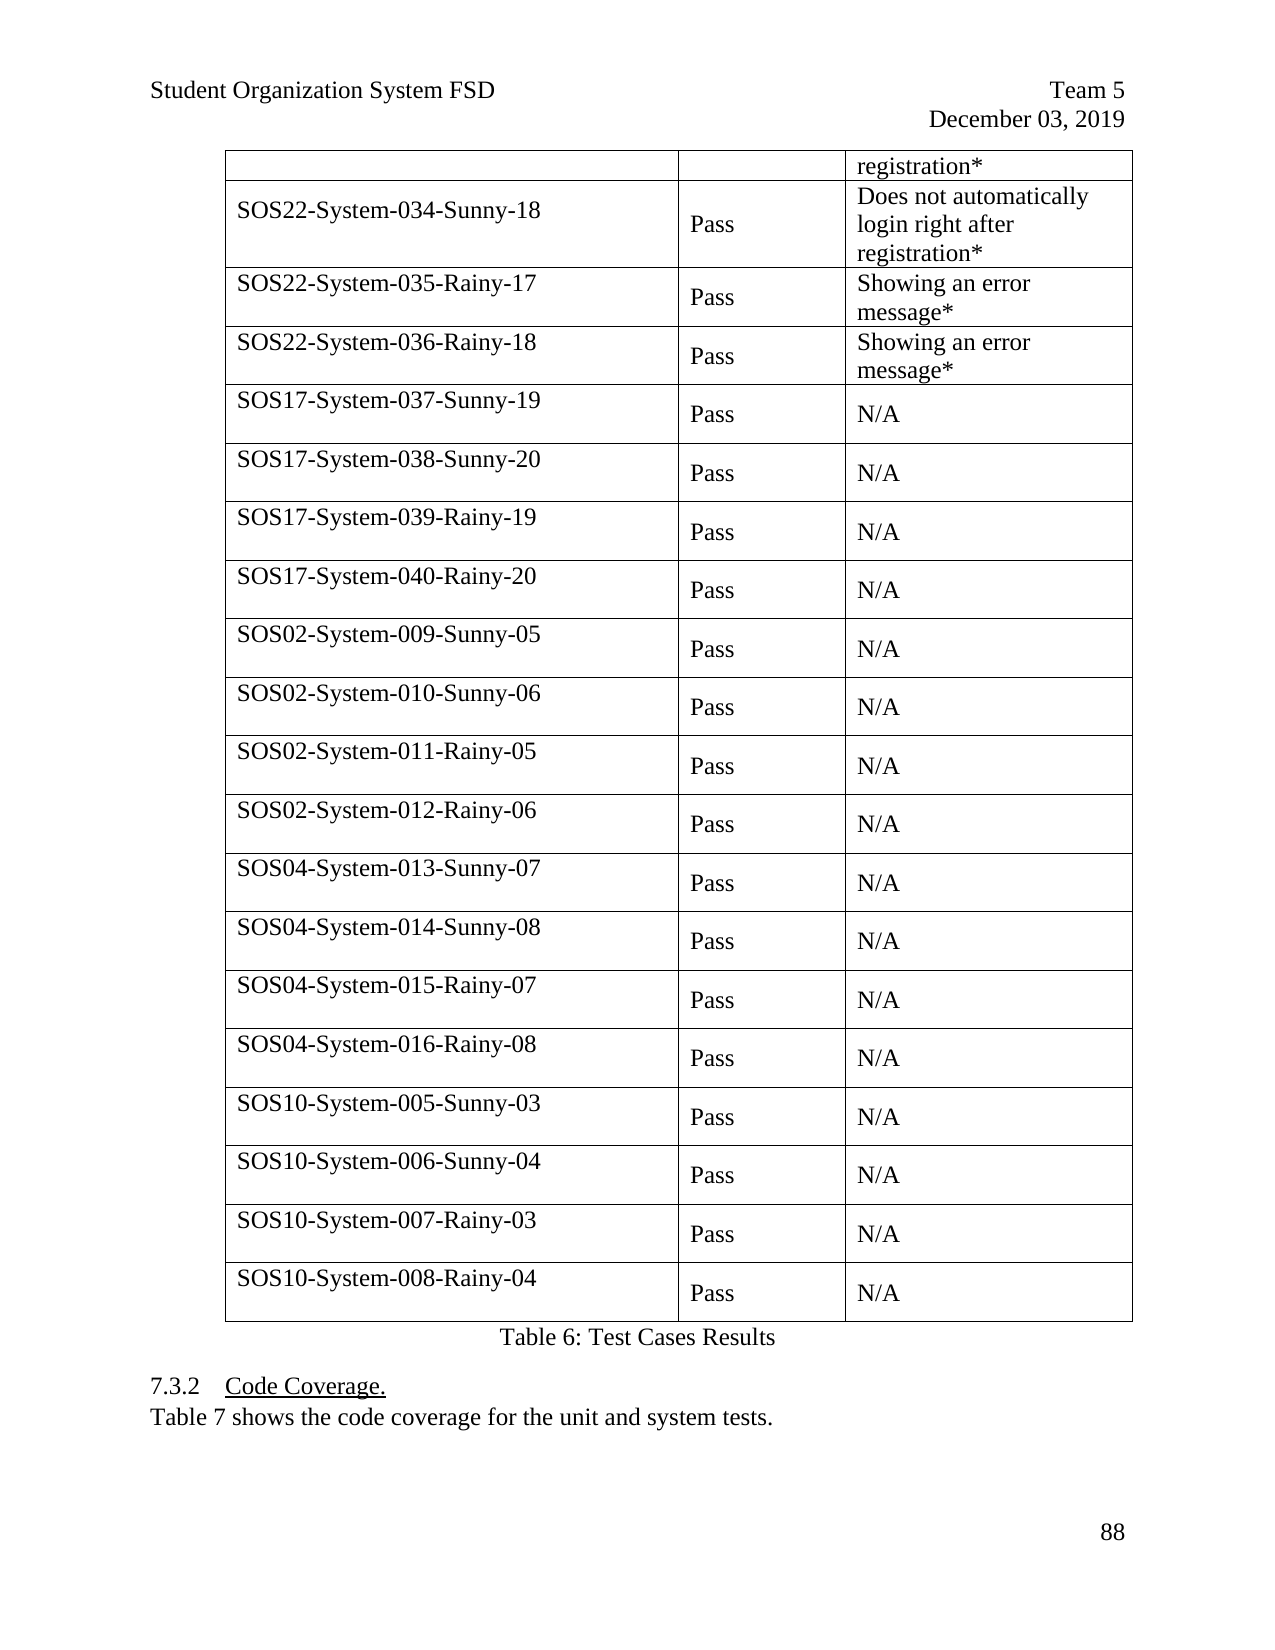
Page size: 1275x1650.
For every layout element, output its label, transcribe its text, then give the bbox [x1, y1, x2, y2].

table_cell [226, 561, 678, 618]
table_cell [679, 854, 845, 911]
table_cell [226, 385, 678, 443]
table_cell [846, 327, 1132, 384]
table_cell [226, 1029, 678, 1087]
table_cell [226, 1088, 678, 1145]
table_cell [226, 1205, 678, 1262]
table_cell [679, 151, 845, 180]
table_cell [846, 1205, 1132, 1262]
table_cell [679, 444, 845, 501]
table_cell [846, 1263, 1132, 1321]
subtitle Code Coverage. [150, 1371, 1125, 1400]
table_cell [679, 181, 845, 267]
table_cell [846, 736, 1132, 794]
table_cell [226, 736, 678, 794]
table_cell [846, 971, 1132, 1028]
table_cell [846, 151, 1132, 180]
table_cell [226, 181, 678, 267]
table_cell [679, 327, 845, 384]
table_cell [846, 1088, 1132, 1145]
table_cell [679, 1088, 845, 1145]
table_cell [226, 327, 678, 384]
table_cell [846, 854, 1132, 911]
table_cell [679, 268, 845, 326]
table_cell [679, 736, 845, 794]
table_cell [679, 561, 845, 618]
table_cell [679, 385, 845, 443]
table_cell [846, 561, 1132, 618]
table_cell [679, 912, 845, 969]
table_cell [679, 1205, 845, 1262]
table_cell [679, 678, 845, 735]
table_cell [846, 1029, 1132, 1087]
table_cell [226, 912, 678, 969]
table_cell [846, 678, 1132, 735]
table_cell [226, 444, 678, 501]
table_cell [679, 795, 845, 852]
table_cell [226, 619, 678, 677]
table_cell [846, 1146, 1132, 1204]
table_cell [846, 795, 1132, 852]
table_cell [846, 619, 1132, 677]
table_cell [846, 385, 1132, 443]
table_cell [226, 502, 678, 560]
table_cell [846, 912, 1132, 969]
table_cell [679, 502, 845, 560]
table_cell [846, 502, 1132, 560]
text Table 6: Test Cases Results [150, 1322, 1125, 1351]
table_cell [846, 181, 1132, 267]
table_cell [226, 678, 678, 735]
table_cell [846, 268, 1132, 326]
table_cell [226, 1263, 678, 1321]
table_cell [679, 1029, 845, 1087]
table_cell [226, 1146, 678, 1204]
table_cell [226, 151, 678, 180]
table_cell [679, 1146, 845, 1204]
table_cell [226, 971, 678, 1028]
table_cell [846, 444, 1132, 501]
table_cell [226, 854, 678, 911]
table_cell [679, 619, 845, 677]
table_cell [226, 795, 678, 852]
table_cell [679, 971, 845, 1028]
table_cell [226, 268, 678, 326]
text Table 7 shows the code coverage for the unit and system tests. [150, 1402, 1125, 1431]
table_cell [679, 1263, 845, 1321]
